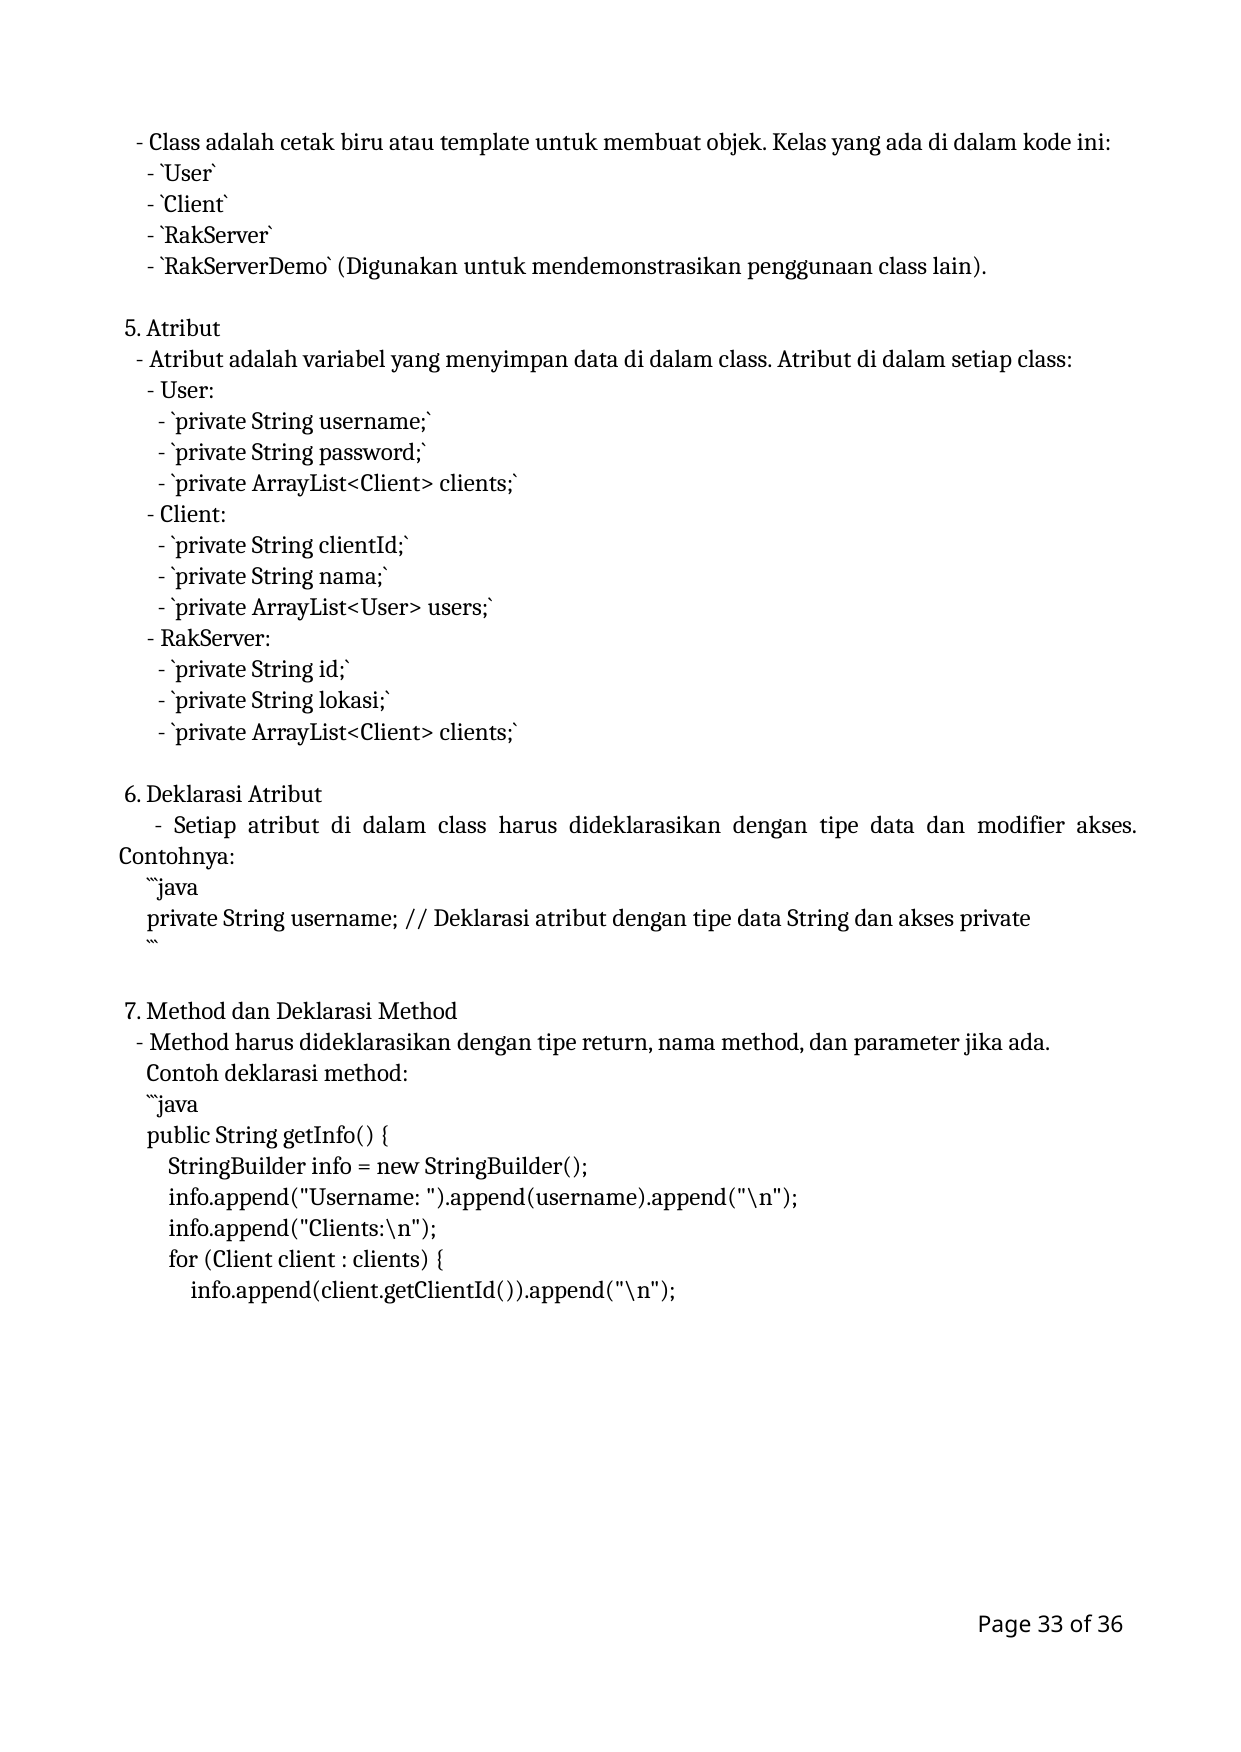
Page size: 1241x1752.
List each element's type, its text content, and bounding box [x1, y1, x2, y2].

text - RakServer: [119, 624, 1138, 653]
text - `private ArrayList<Client> clients;` [119, 469, 1138, 498]
text ```java [119, 873, 1138, 901]
text - `private String username;` [119, 407, 1138, 436]
text private String username; // Deklarasi atribut dengan tipe data String dan akses private [119, 904, 1138, 932]
text 6. Deklarasi Atribut [119, 779, 1138, 808]
text 7. Method dan Deklarasi Method [119, 997, 1138, 1026]
text - `private ArrayList<Client> clients;` [119, 717, 1138, 746]
text - `Client` [119, 190, 1138, 218]
text - `private String lokasi;` [119, 686, 1138, 715]
text - `User` [119, 159, 1138, 187]
text - `private String password;` [119, 438, 1138, 467]
text - `private String clientId;` [119, 531, 1138, 560]
text for (Client client : clients) { [119, 1245, 1138, 1274]
text - `RakServer` [119, 221, 1138, 249]
text Contoh deklarasi method: [119, 1059, 1138, 1088]
text ``` [119, 935, 1138, 963]
text - Setiap atribut di dalam class harus dideklarasikan dengan tipe data dan modifier akses. Contohnya: [119, 811, 1138, 870]
text - `private String id;` [119, 655, 1138, 684]
text - `private String nama;` [119, 562, 1138, 591]
text - Atribut adalah variabel yang menyimpan data di dalam class. Atribut di dalam setiap class: [119, 345, 1138, 374]
text - User: [119, 376, 1138, 405]
text 5. Atribut [119, 314, 1138, 343]
text public String getInfo() { [119, 1121, 1138, 1150]
text info.append("Clients:\n"); [119, 1214, 1138, 1243]
text - Class adalah cetak biru atau template untuk membuat objek. Kelas yang ada di dalam kode ini: [119, 128, 1138, 156]
text - `RakServerDemo` (Digunakan untuk mendemonstrasikan penggunaan class lain). [119, 252, 1138, 281]
text - Client: [119, 500, 1138, 529]
text info.append(client.getClientId()).append("\n"); [119, 1276, 1138, 1305]
text - Method harus dideklarasikan dengan tipe return, nama method, dan parameter jika ada. [119, 1028, 1138, 1057]
text - `private ArrayList<User> users;` [119, 593, 1138, 622]
text StringBuilder info = new StringBuilder(); [119, 1152, 1138, 1181]
text ```java [119, 1090, 1138, 1119]
text info.append("Username: ").append(username).append("\n"); [119, 1183, 1138, 1212]
